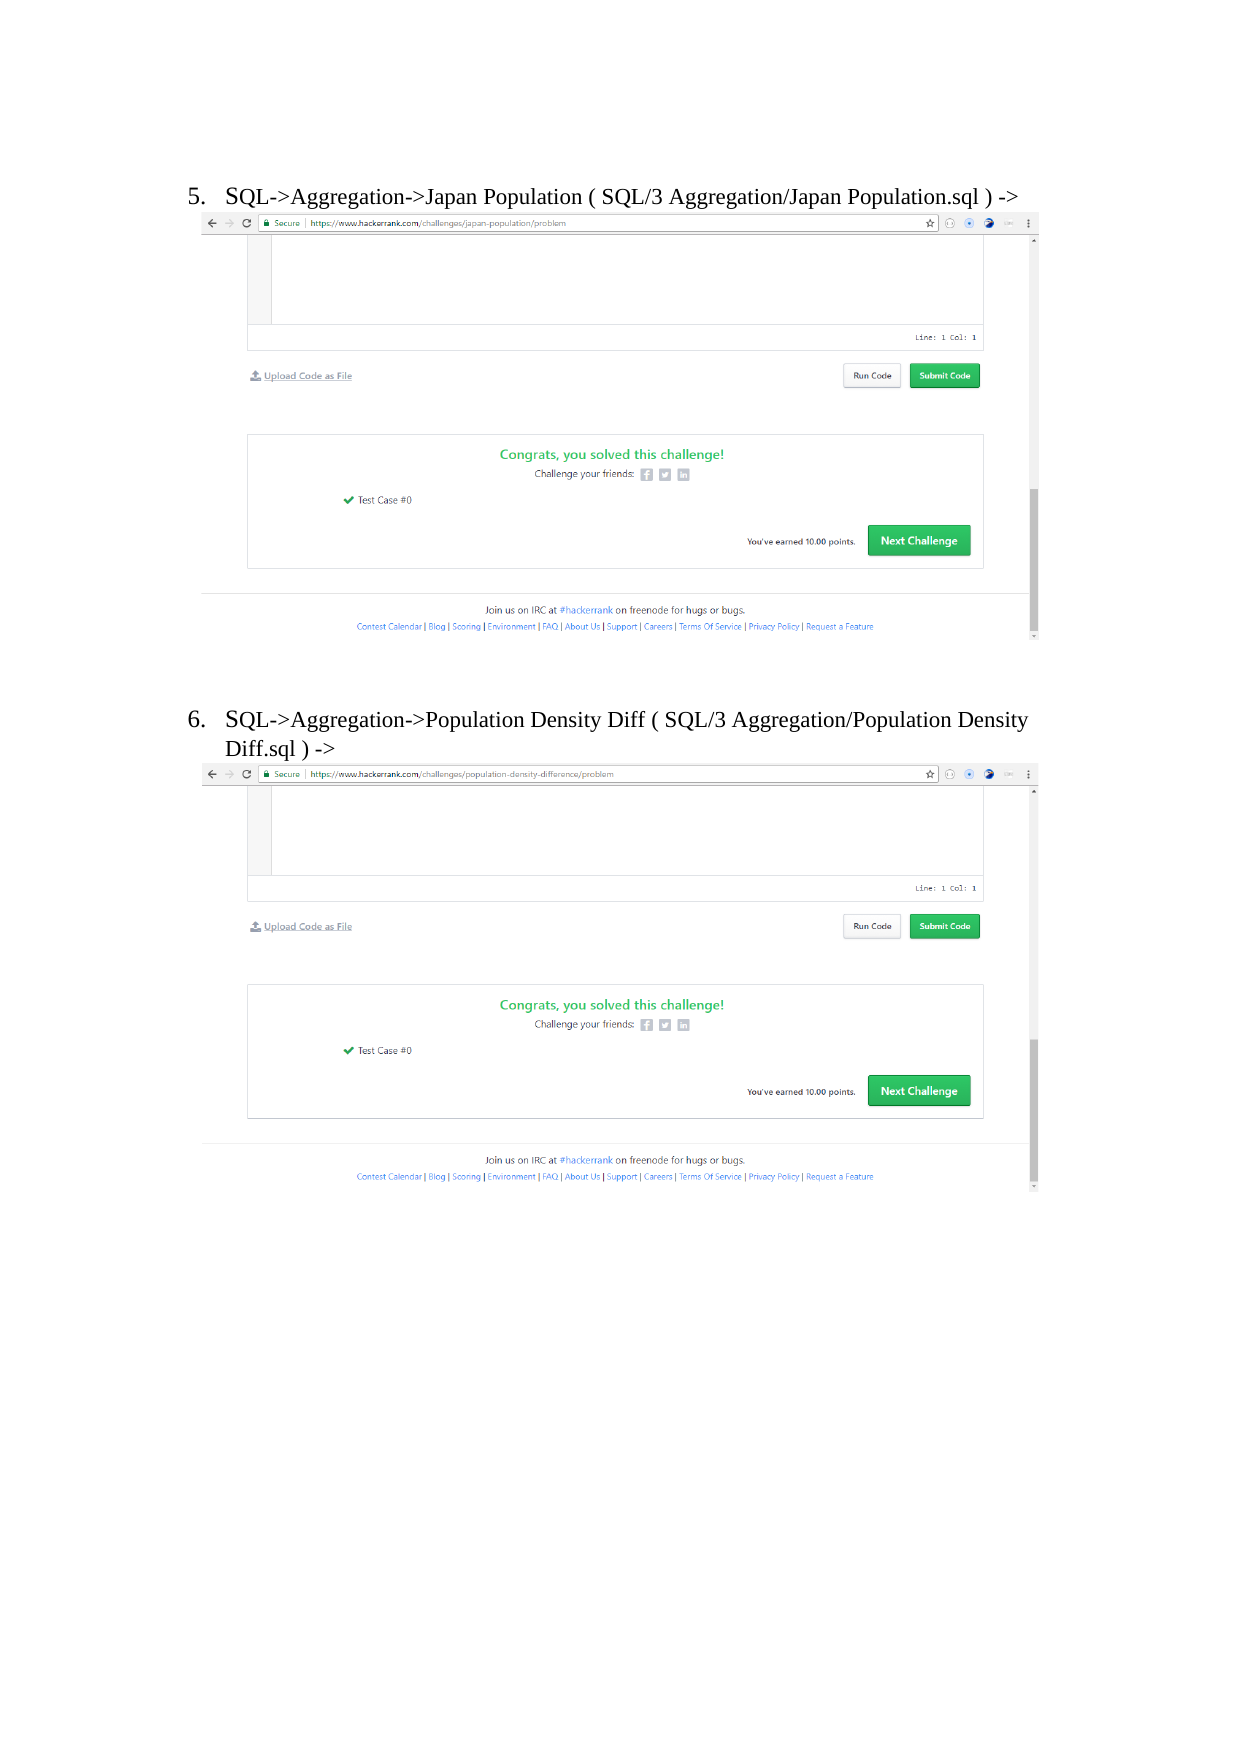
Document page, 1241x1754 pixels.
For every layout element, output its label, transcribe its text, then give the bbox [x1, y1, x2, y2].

picture [202, 763, 1039, 1192]
list SQL->Aggregation->Population Density Diff ( SQL/3 Aggregation/Population Density Diff.sql ) -> [187, 704, 1090, 761]
picture [201, 212, 1039, 640]
list SQL->Aggregation->Japan Population ( SQL/3 Aggregation/Japan Population.sql ) -> [187, 181, 1090, 210]
